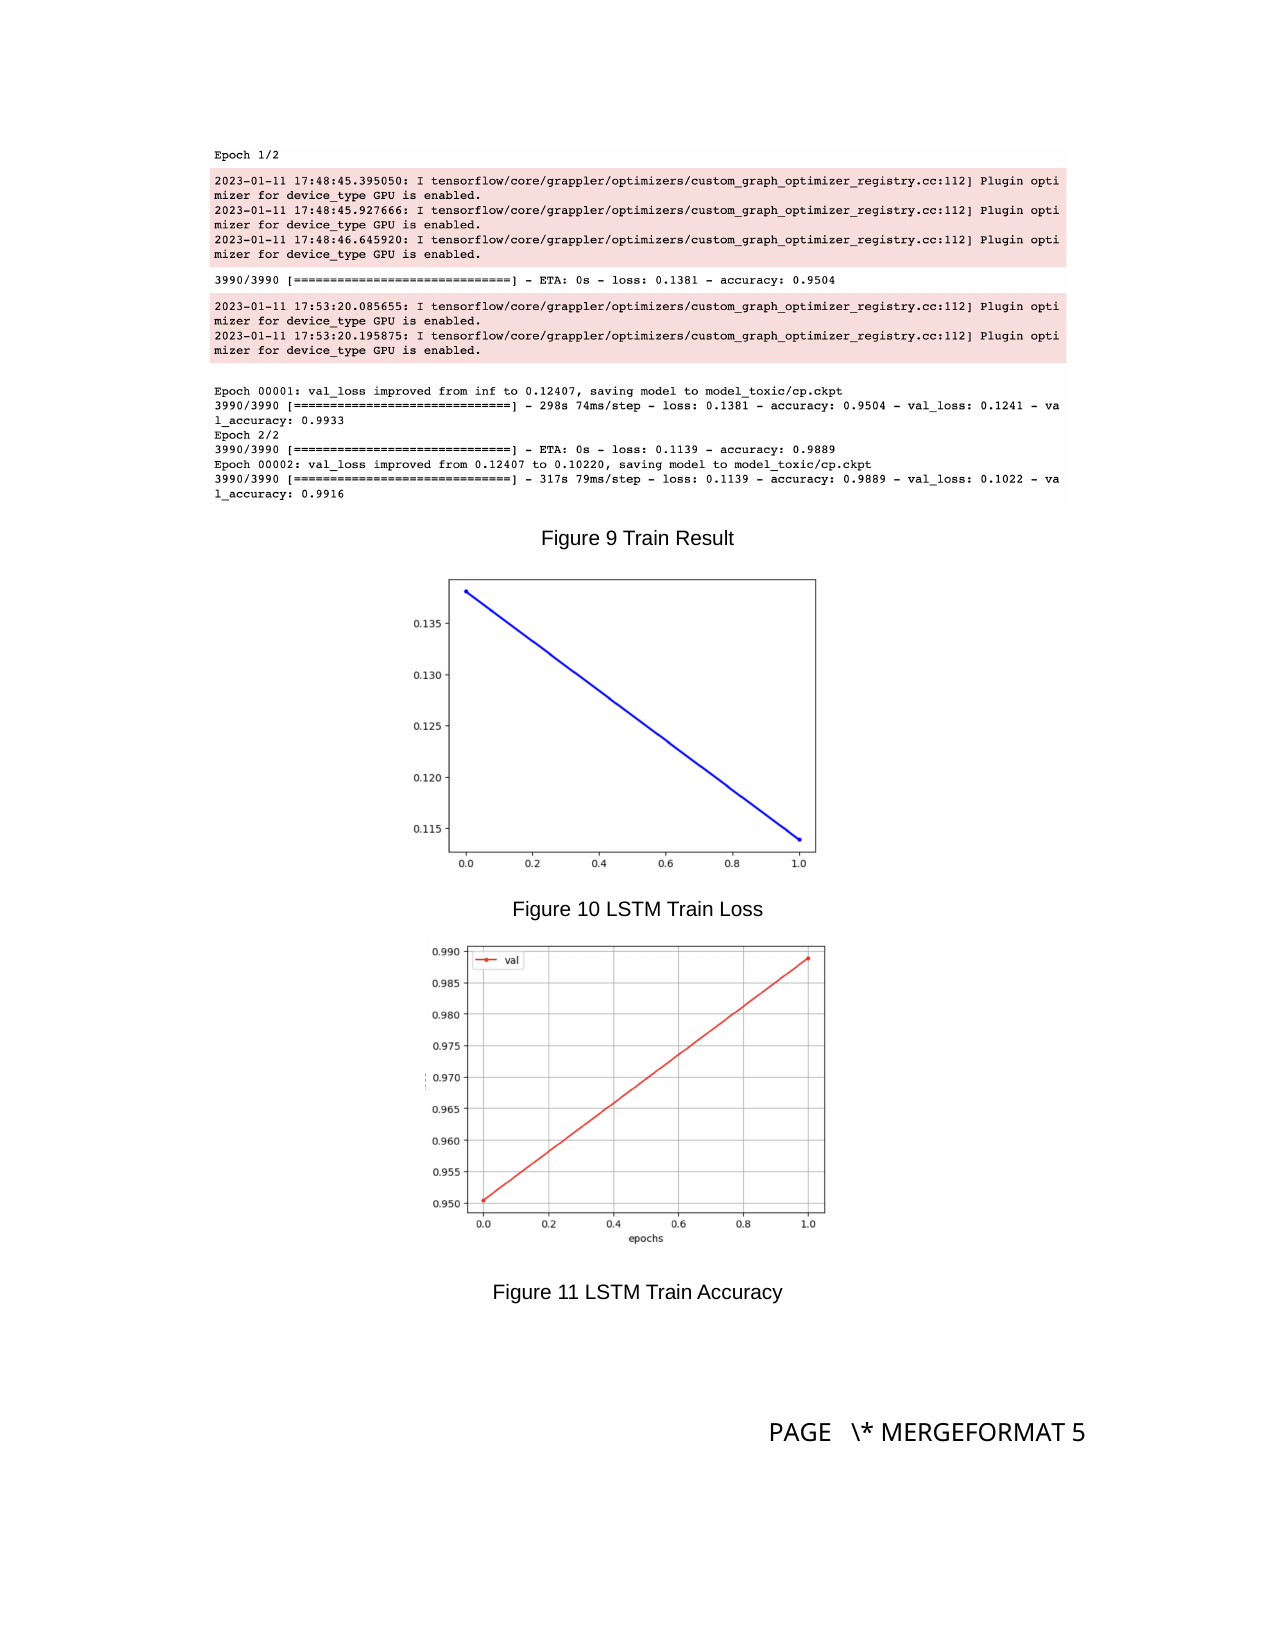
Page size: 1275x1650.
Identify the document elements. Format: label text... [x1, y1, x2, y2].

picture [425, 937, 851, 1258]
text Figure 11 LSTM Train Accuracy [189, 1279, 1086, 1303]
text Figure 9 Train Result [189, 525, 1086, 549]
text Figure 10 LSTM Train Loss [189, 897, 1086, 921]
picture [206, 147, 1069, 504]
picture [408, 566, 867, 875]
